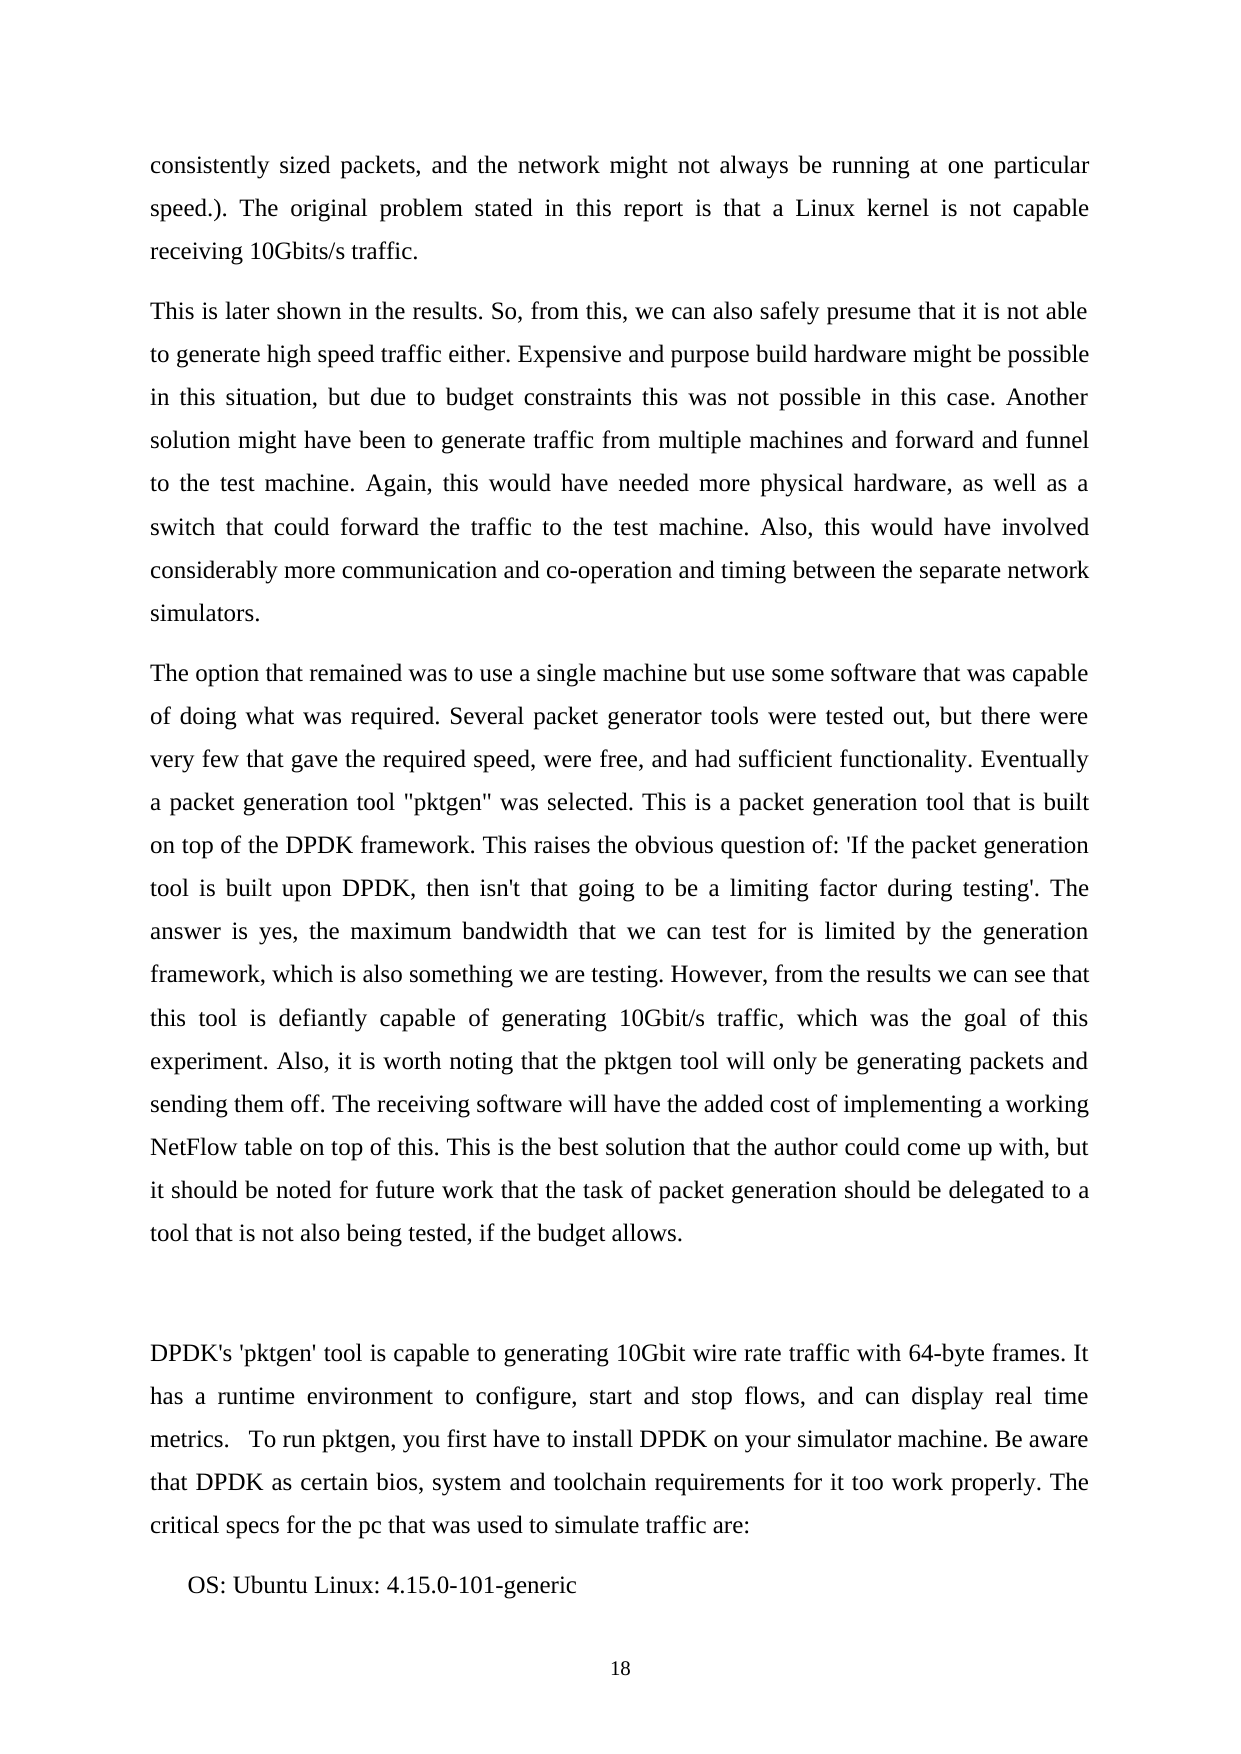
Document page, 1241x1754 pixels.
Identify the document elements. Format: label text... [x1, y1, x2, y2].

text DPDK's 'pktgen' tool is capable to generating 10Gbit wire rate traffic with 64-byte frames. It has a runtime environment to configure, start and stop flows, and can display real time metrics. To run pktgen, you first have to install DPDK on your simulator machine. Be aware that DPDK as certain bios, system and toolchain requirements for it too work properly. The critical specs for the pc that was used to simulate traffic are: [150, 1338, 1090, 1539]
text OS: Ubuntu Linux: 4.15.0-101-generic [150, 1570, 1090, 1599]
text The option that remained was to use a single machine but use some software that was capable of doing what was required. Several packet generator tools were tested out, but there were very few that gave the required speed, were free, and had sufficient functionality. Eventually a packet generation tool "pktgen" was selected. This is a packet generation tool that is built on top of the DPDK framework. This raises the obvious question of: 'If the packet generation tool is built upon DPDK, then isn't that going to be a limiting factor during testing'. The answer is yes, the maximum bandwidth that we can test for is limited by the generation framework, which is also something we are testing. However, from the results we can see that this tool is defiantly capable of generating 10Gbit/s traffic, which was the goal of this experiment. Also, it is worth noting that the pktgen tool will only be generating packets and sending them off. The receiving software will have the added cost of implementing a working NetFlow table on top of this. This is the best solution that the author could come up with, but it should be noted for future work that the task of packet generation should be delegated to a tool that is not also being tested, if the budget allows. [150, 658, 1090, 1247]
text This is later shown in the results. So, from this, we can also safely presume that it is not able to generate high speed traffic either. Expensive and purpose build hardware might be possible in this situation, but due to budget constraints this was not possible in this case. Another solution might have been to generate traffic from multiple machines and forward and funnel to the test machine. Again, this would have needed more physical hardware, as well as a switch that could forward the traffic to the test machine. Also, this would have involved considerably more communication and co-operation and timing between the separate network simulators. [150, 296, 1090, 627]
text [150, 150, 1090, 265]
